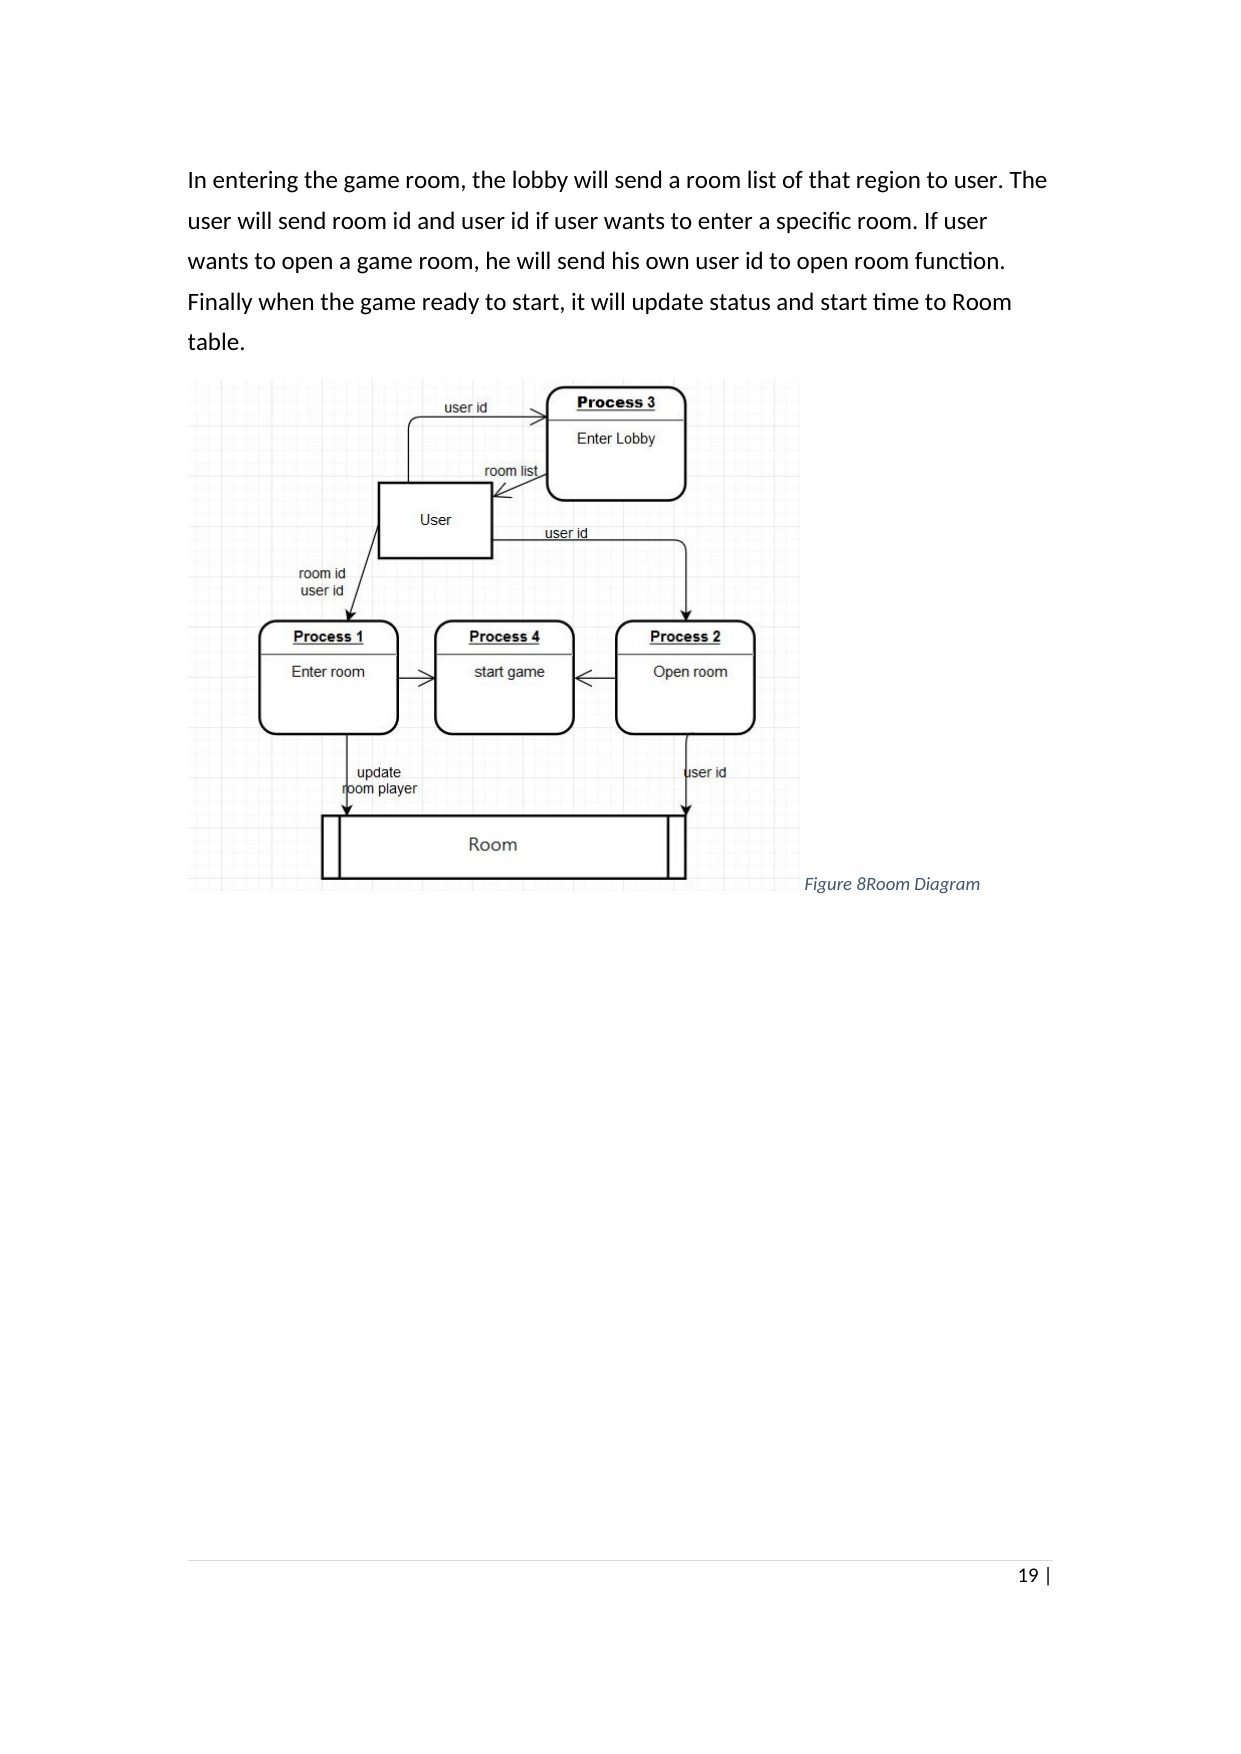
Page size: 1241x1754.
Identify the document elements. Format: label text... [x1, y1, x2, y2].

picture [187, 379, 801, 891]
text In entering the game room, the lobby will send a room list of that region to user. The user will send room id and user id if user wants to enter a specific room. If user wants to open a game room, he will send his own user id to open room function. Finally when the game ready to start, it will update status and start time to Room table. [187, 161, 1053, 360]
